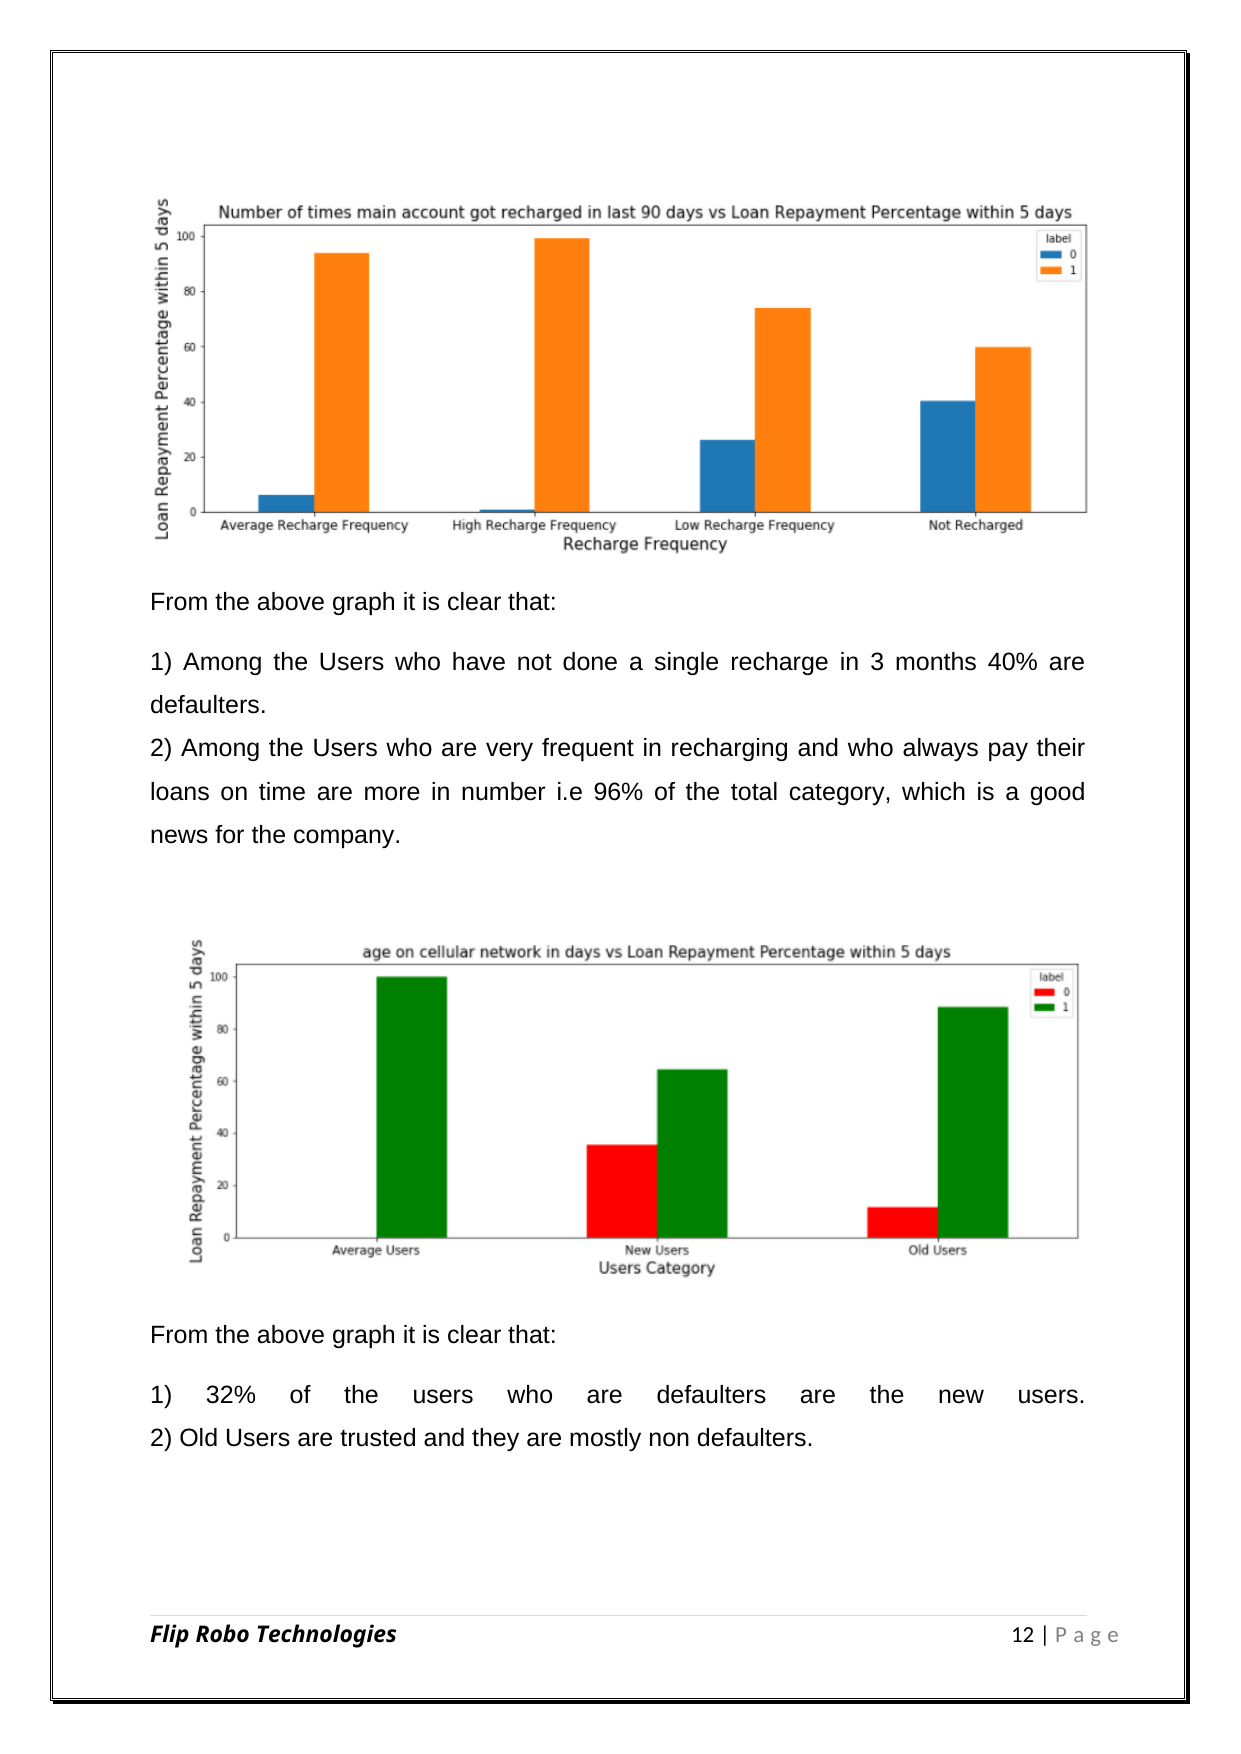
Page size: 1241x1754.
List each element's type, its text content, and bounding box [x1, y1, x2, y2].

text From the above graph it is clear that: [150, 1321, 1087, 1349]
picture [150, 939, 1091, 1290]
text From the above graph it is clear that: [150, 587, 1087, 616]
text 1) 32% of the users who are defaulters are the new users. 2) Old Users are trusted and they are mostly non defaulters. [150, 1380, 1087, 1452]
picture [150, 192, 1091, 557]
text 1) Among the Users who have not done a single recharge in 3 months 40% are defaulters. 2) Among the Users who are very frequent in recharging and who always pay their loans on time are more in number i.e 96% of the total category, which is a good news for the company. [150, 647, 1087, 848]
